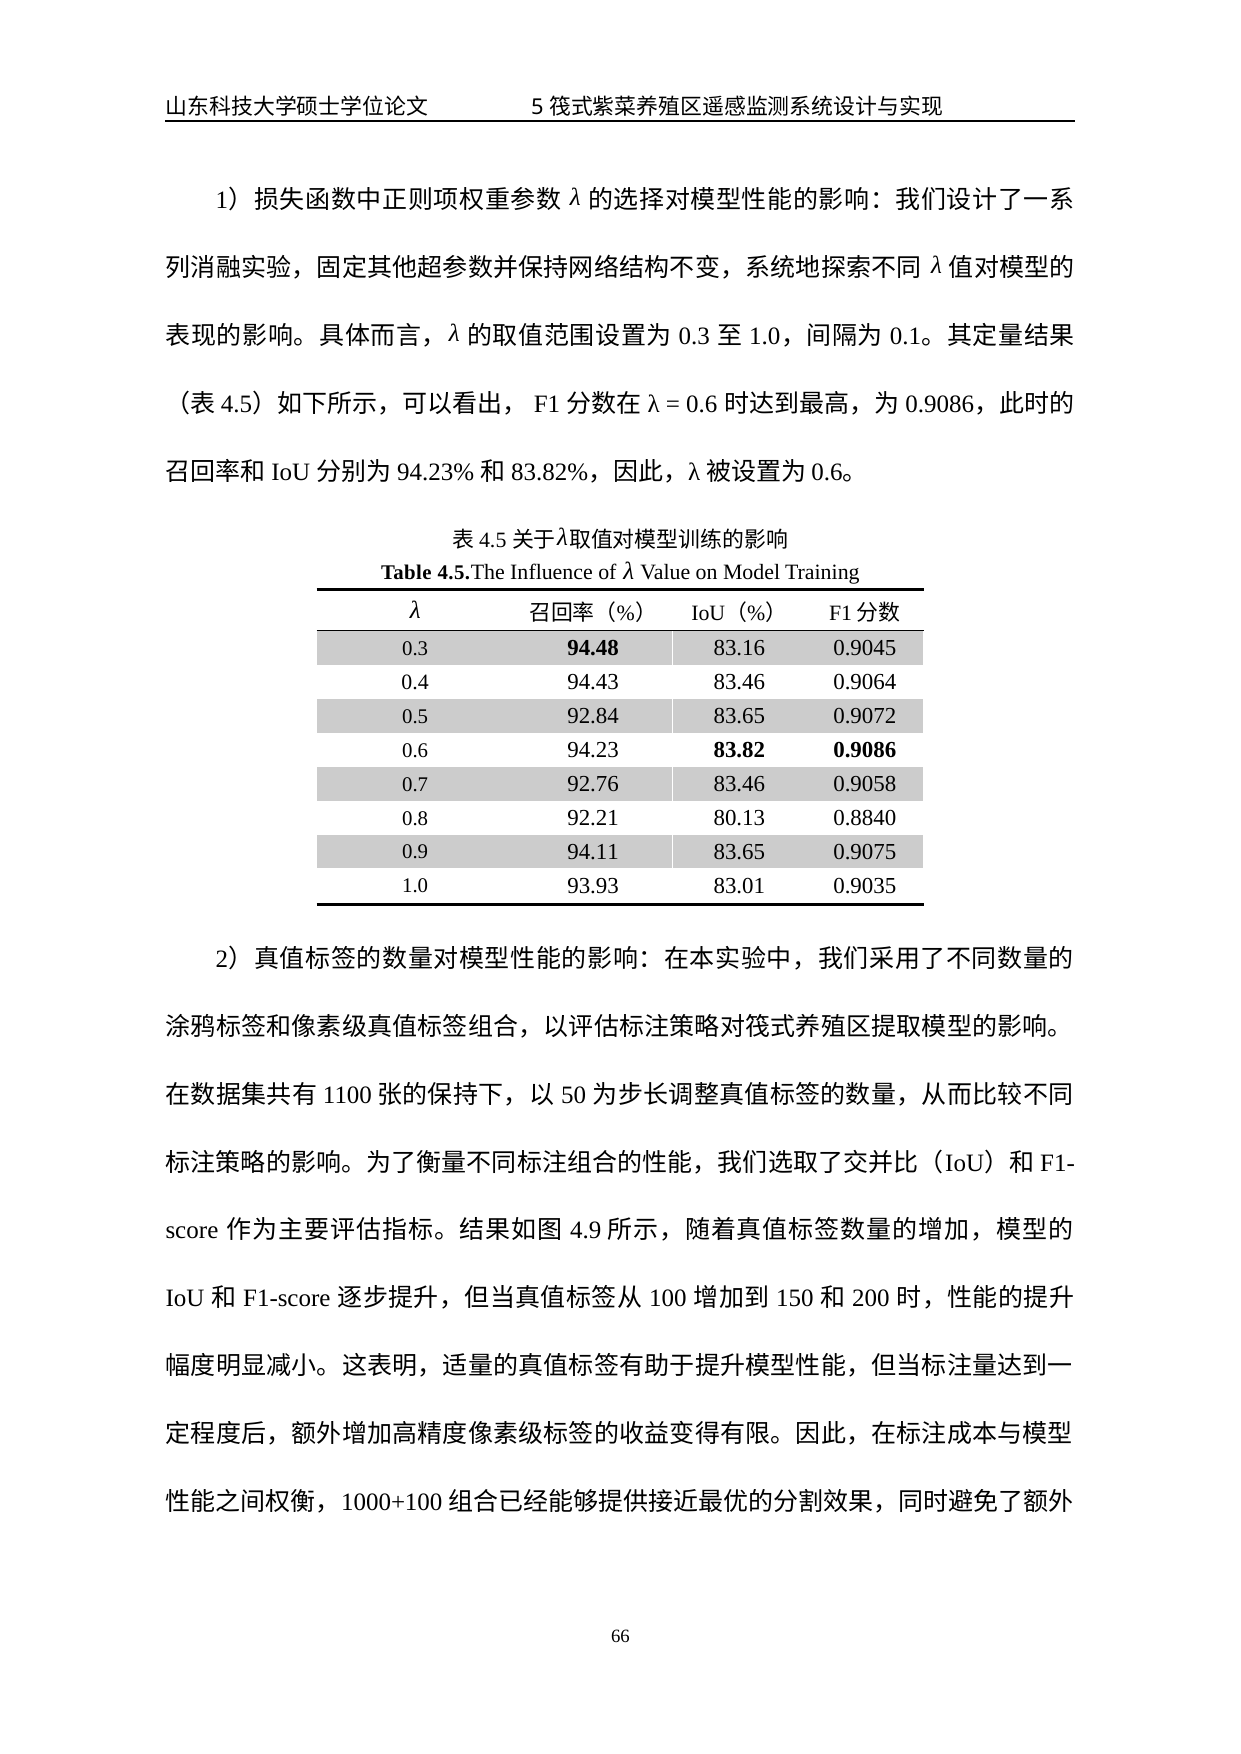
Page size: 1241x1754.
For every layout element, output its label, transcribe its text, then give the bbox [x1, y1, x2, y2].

text 表4.5 关于取值对模型训练的影响 [165, 520, 1075, 554]
text Table 4.5.The Influence of Value on Model Training [165, 554, 1075, 588]
text 1）损失函数中正则项权重参数 的选择对模型性能的影响：我们设计了一系列消融实验，固定其他超参数并保持网络结构不变，系统地探索不同 值对模型的表现的影响。具体而言， 的取值范围设置为 0.3 至 1.0，间隔为 0.1。其定量结果（表4.5）如下所示，可以看出， F1 分数在 λ = 0.6 时达到最高，为 0.9086，此时的召回率和 IoU 分别为 94.23% 和 83.82%，因此，λ 被设置为0.6。 [165, 164, 1075, 503]
table_cell 92.76 [513, 767, 672, 801]
table_cell 94.23 [513, 733, 672, 767]
table_header 召回率（%） [513, 591, 672, 630]
table_cell 0.8840 [805, 801, 923, 834]
table_header IoU（%） [673, 591, 805, 630]
table_cell 0.7 [317, 767, 513, 801]
table_cell 92.21 [513, 801, 672, 834]
table_cell 83.65 [673, 699, 805, 733]
table_cell 92.84 [513, 699, 672, 733]
table_cell 83.82 [673, 733, 805, 767]
table_cell 0.8 [317, 801, 513, 834]
table_cell 0.3 [317, 631, 513, 665]
table_header [317, 591, 513, 630]
table_cell 0.9075 [805, 835, 923, 868]
table_cell 83.46 [673, 665, 805, 699]
table_cell 83.01 [673, 869, 805, 902]
table_cell 0.9035 [805, 869, 923, 902]
table_cell 94.11 [513, 835, 672, 868]
table_cell 83.65 [673, 835, 805, 868]
table_cell 94.43 [513, 665, 672, 699]
table_cell 94.48 [513, 631, 672, 665]
table_cell 80.13 [673, 801, 805, 834]
table_cell 0.9058 [805, 767, 923, 801]
table_cell 83.46 [673, 767, 805, 801]
table_cell 0.5 [317, 699, 513, 733]
table_cell 83.16 [673, 631, 805, 665]
table_cell 0.9045 [805, 631, 923, 665]
table_cell 0.4 [317, 665, 513, 699]
table_cell 93.93 [513, 869, 672, 902]
table_header F1分数 [805, 591, 923, 630]
table_cell 0.9072 [805, 699, 923, 733]
table_cell 0.9 [317, 835, 513, 868]
table_cell 1.0 [317, 869, 513, 902]
table_cell 0.9086 [805, 733, 923, 767]
table_cell 0.6 [317, 733, 513, 767]
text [165, 922, 1075, 1534]
table_cell 0.9064 [805, 665, 923, 699]
